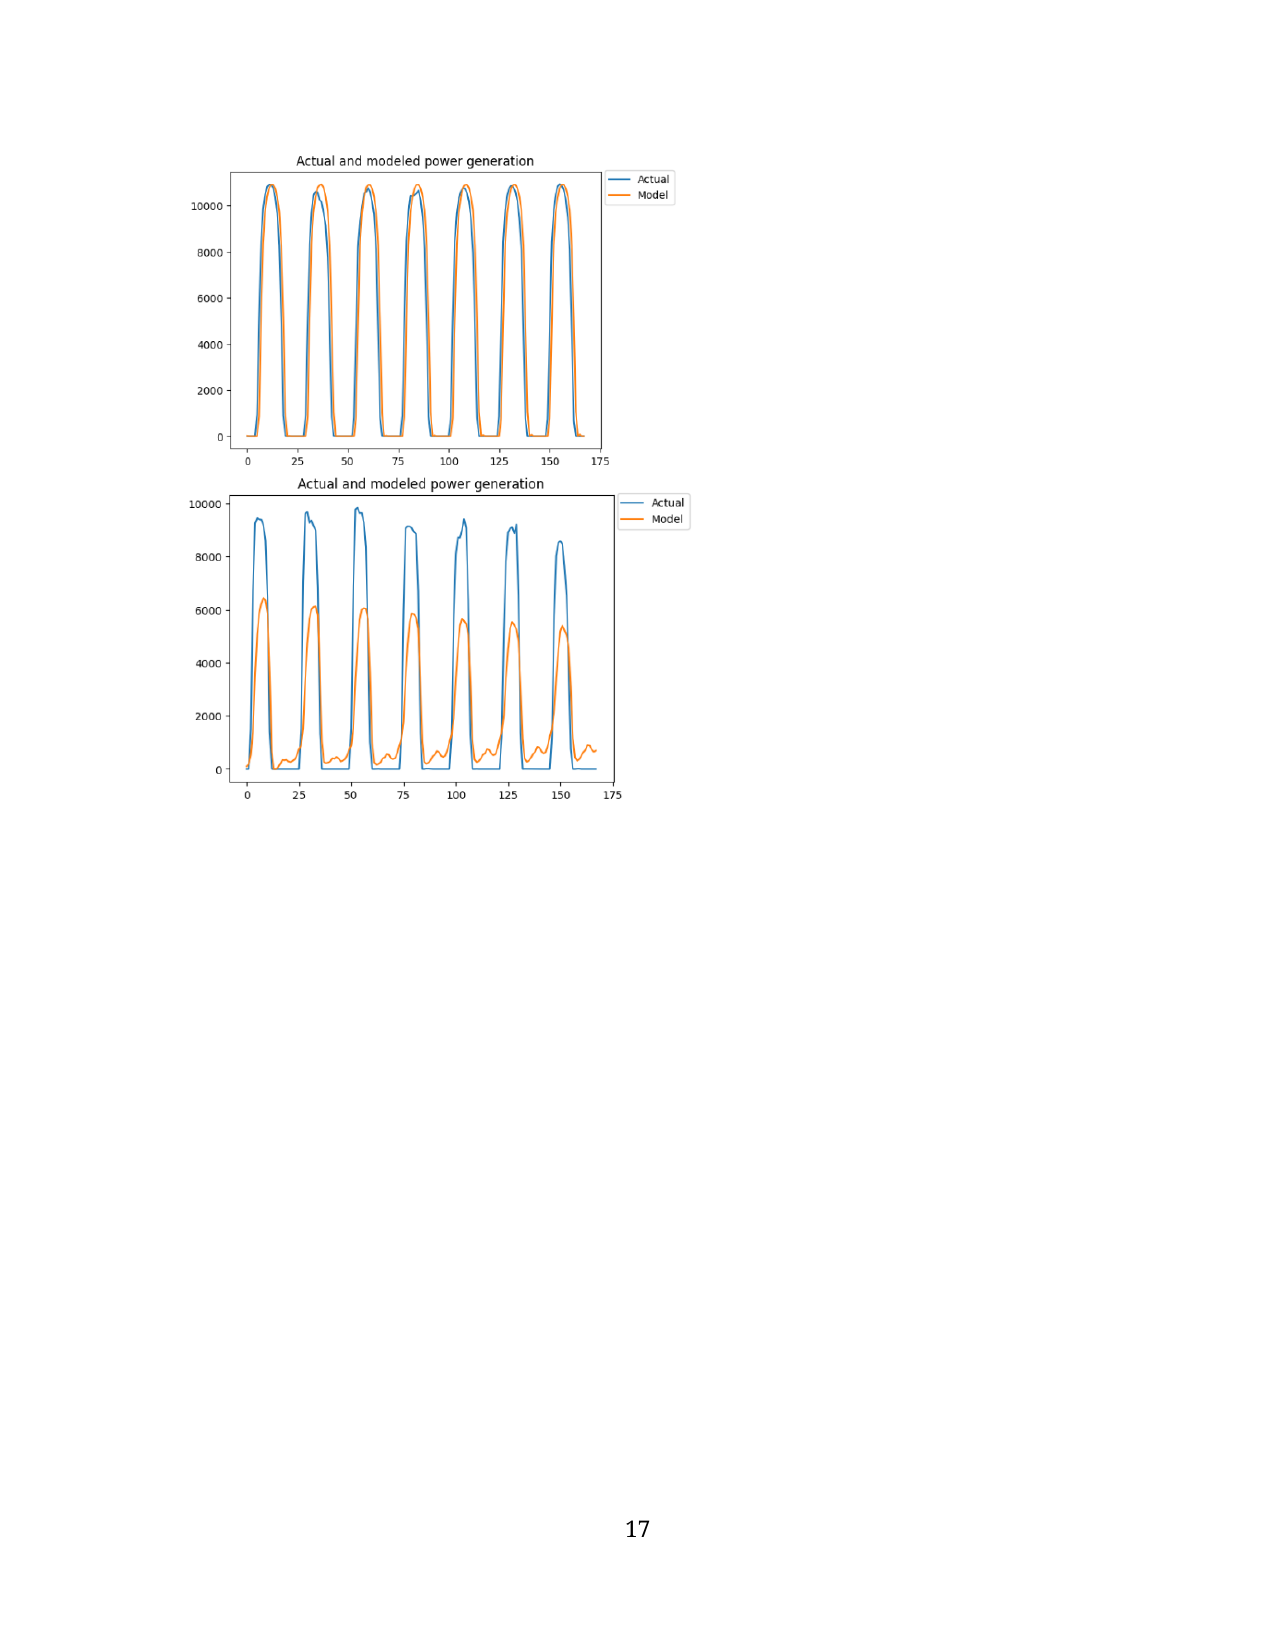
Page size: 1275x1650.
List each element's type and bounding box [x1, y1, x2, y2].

picture [187, 150, 679, 472]
picture [187, 474, 696, 807]
